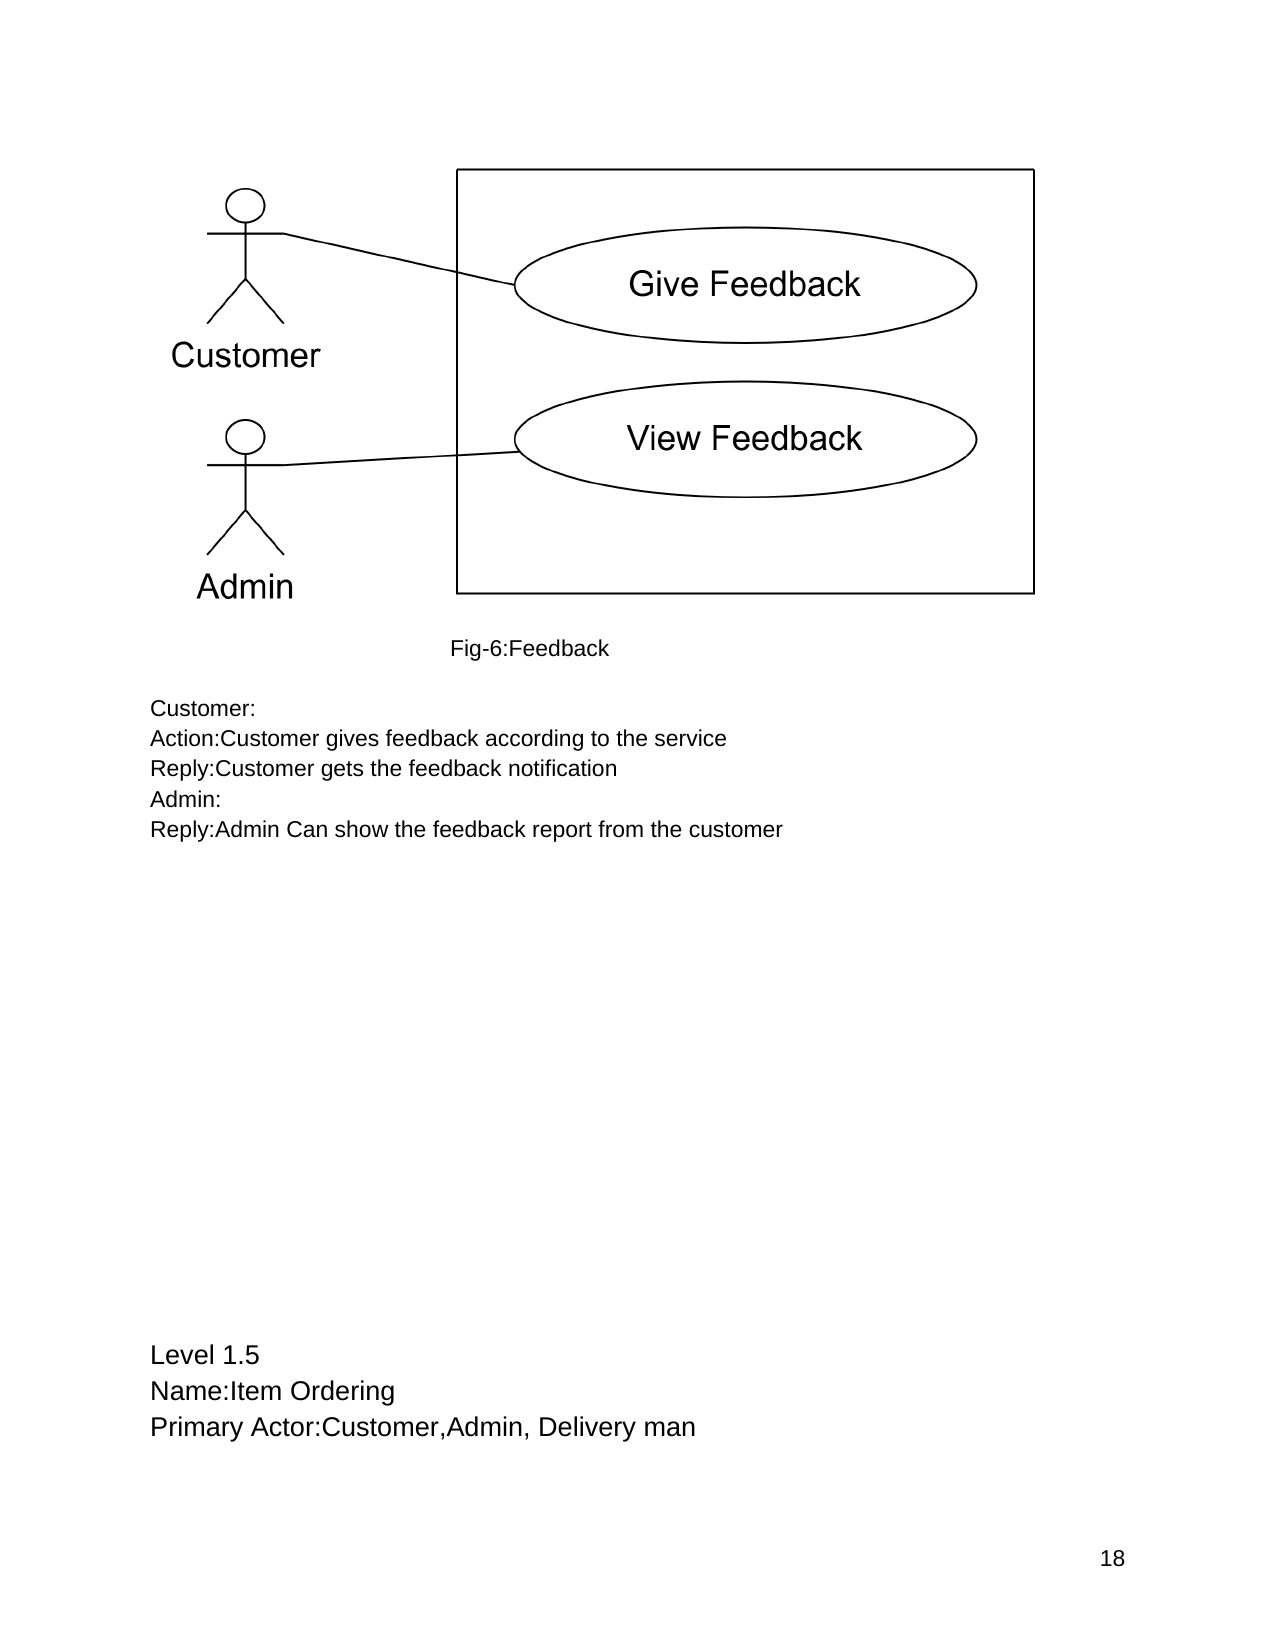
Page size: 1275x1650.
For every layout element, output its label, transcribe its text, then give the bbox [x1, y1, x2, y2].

text Reply:Customer gets the feedback notification [150, 755, 1125, 782]
picture [150, 150, 1054, 631]
text Admin: [150, 786, 1125, 812]
text Reply:Admin Can show the feedback report from the customer [150, 816, 1125, 842]
text Level 1.5 [150, 1339, 1125, 1370]
text Primary Actor:Customer,Admin, Delivery man [150, 1411, 1125, 1442]
text Customer: [150, 695, 1125, 721]
text Fig-6:Feedback [150, 634, 1125, 661]
text Name:Item Ordering [150, 1375, 1125, 1406]
text Action:Customer gives feedback according to the service [150, 725, 1125, 752]
